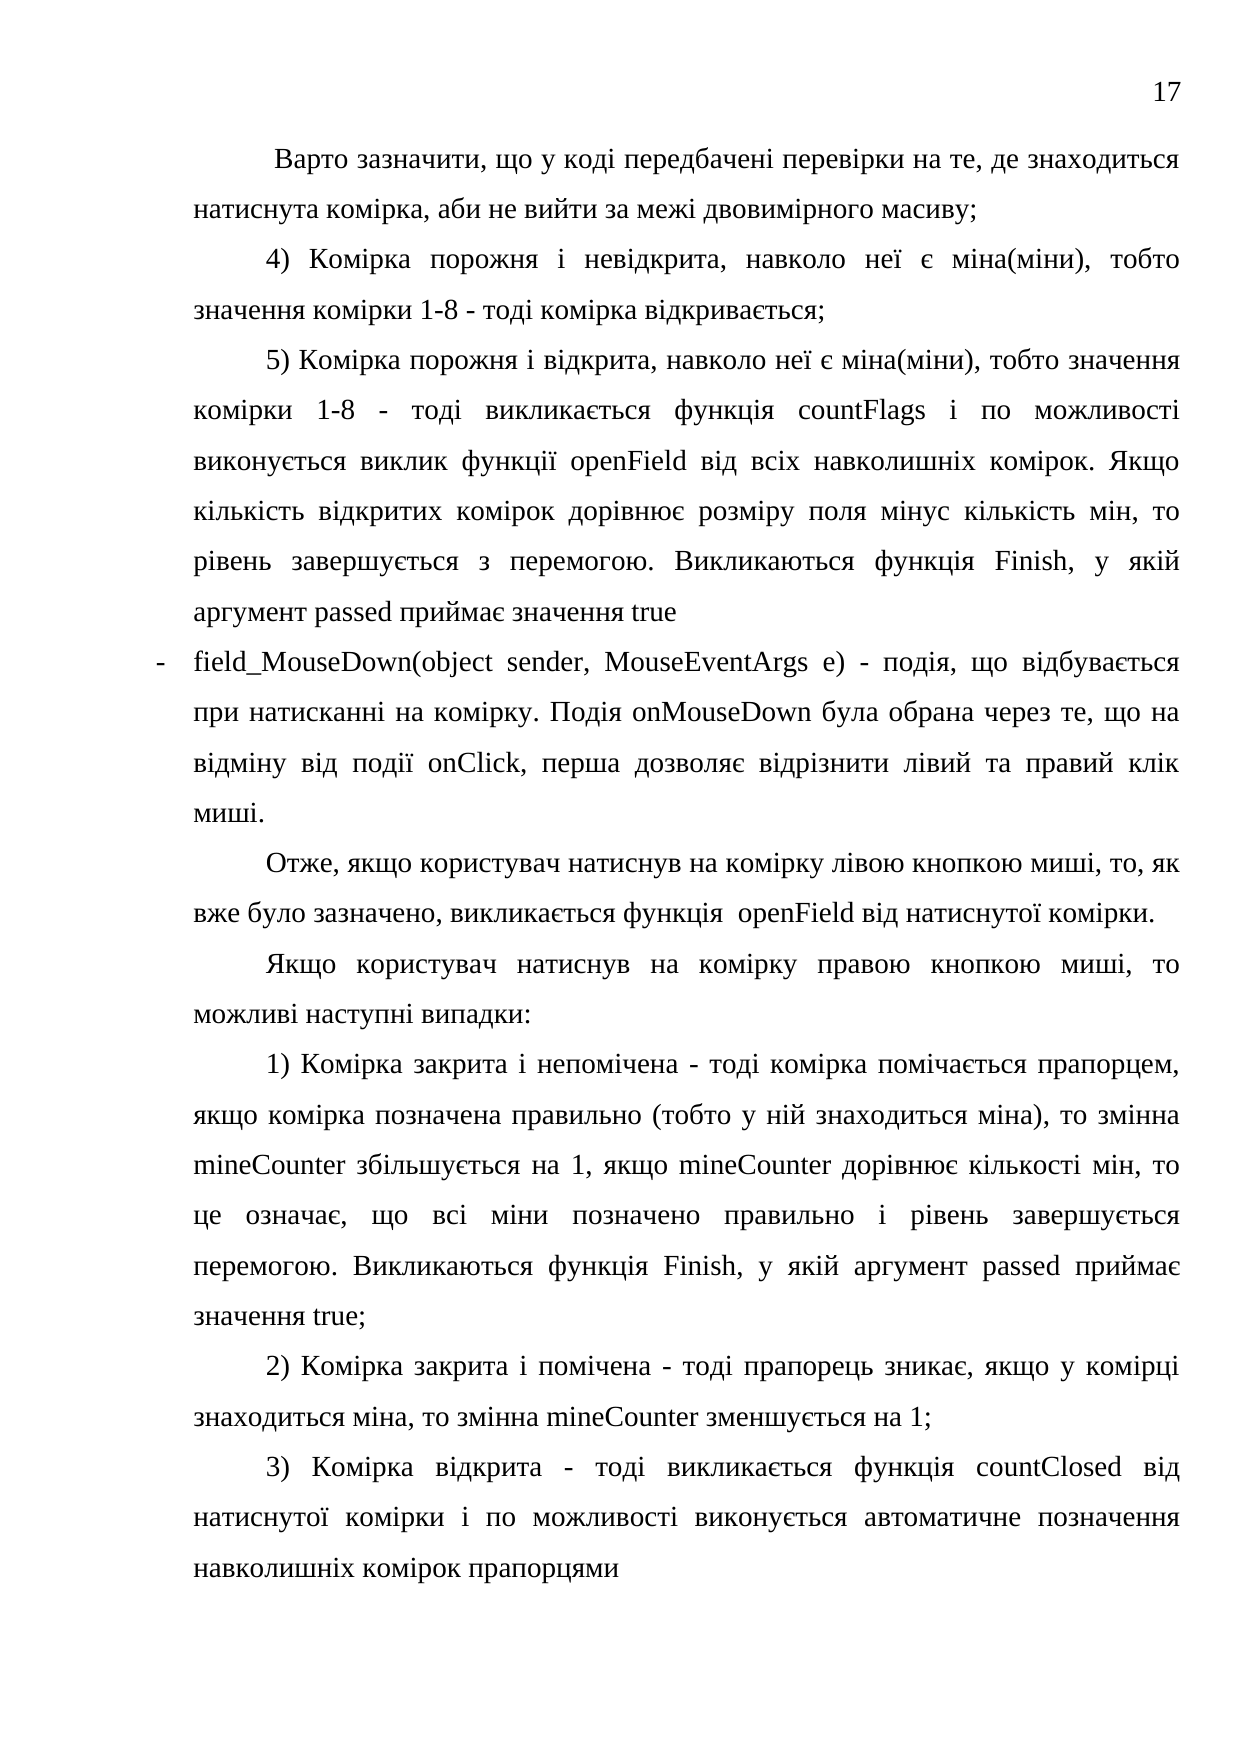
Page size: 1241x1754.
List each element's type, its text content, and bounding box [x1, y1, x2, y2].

list 5) Комірка порожня і відкрита, навколо неї є міна(міни), тобто значення комірки 1-8 - тоді викликається функція countFlags і по можливості виконується виклик функції openField від всіх навколишніх комірок. Якщо кількість відкритих комірок дорівнює розміру поля мінус кількість мін, то рівень завершується з перемогою. Викликаються функція Finish, у якій аргумент passed приймає значення true [193, 342, 1181, 627]
list 1) Комірка закрита і непомічена - тоді комірка помічається прапорцем, якщо комірка позначена правильно (тобто у ній знаходиться міна), то змінна mineCounter збільшується на 1, якщо mineCounter дорівнює кількості мін, то це означає, що всі міни позначено правильно і рівень завершується перемогою. Викликаються функція Finish, у якій аргумент passed приймає значення true; [193, 1047, 1181, 1332]
list 4) Комірка порожня і невідкрита, навколо неї є міна(міни), тобто значення комірки 1-8 - тоді комірка відкривається; [193, 242, 1181, 325]
list Варто зазначити, що у коді передбачені перевірки на те, де знаходиться натиснута комірка, аби не вийти за межі двовимірного масиву; [193, 141, 1181, 225]
list field_MouseDown(object sender, MouseEventArgs e) - подія, що відбувається при натисканні на комірку. Подія onMouseDown була обрана через те, що на відміну від події onClick, перша дозволяє відрізнити лівий та правий клік миші. [156, 644, 1181, 828]
list 2) Комірка закрита і помічена - тоді прапорець зникає, якщо у комірці знаходиться міна, то змінна mineCounter зменшується на 1; [193, 1348, 1181, 1432]
list Отже, якщо користувач натиснув на комірку лівою кнопкою миші, то, як вже було зазначено, викликається функція openField від натиснутої комірки. [193, 845, 1181, 929]
list Якщо користувач натиснув на комірку правою кнопкою миші, то можливі наступні випадки: [193, 946, 1181, 1030]
list 3) Комірка відкрита - тоді викликається функція countClosed від натиснутої комірки і по можливості виконується автоматичне позначення навколишніх комірок прапорцями [193, 1449, 1181, 1583]
